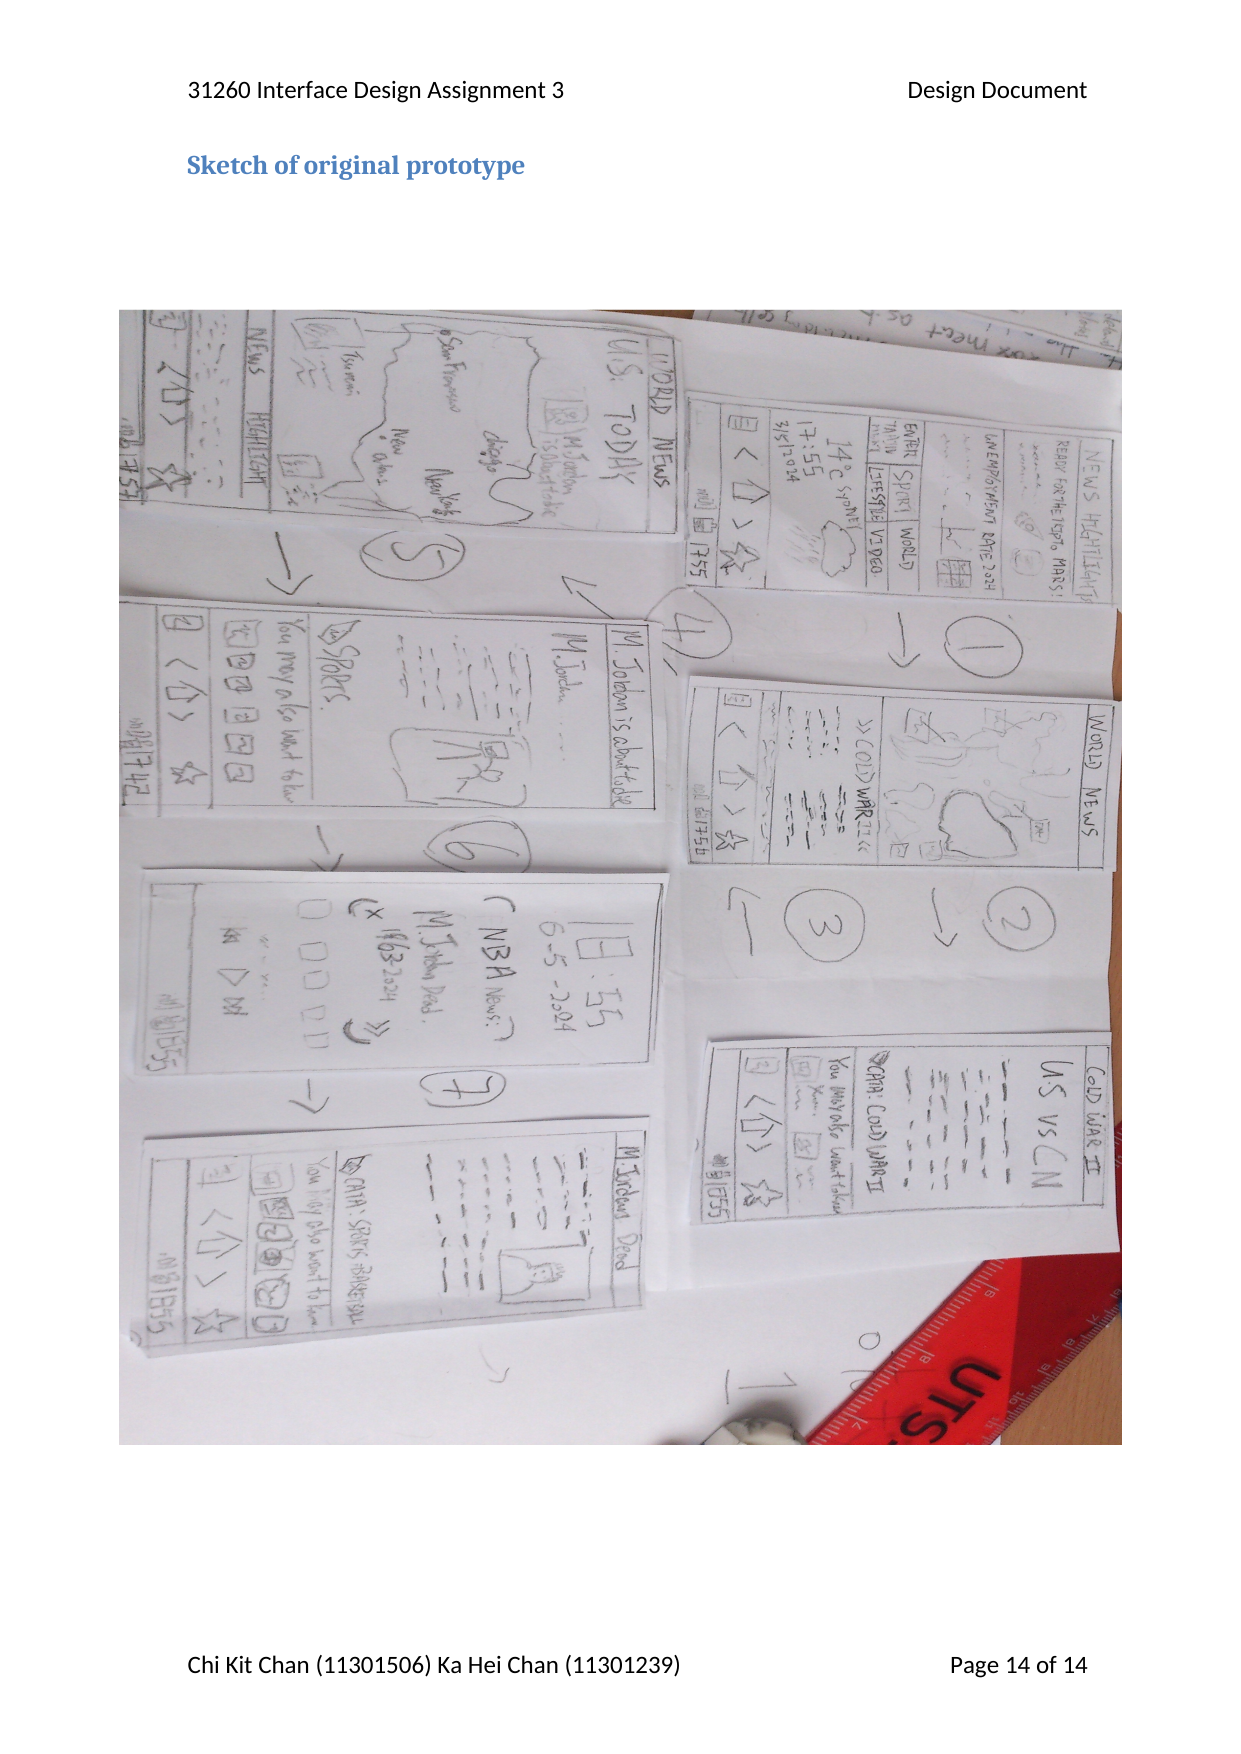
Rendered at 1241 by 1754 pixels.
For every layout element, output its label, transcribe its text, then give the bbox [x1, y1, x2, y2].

subtitle Sketch of original prototype [187, 150, 1053, 181]
picture [120, 311, 1122, 1444]
